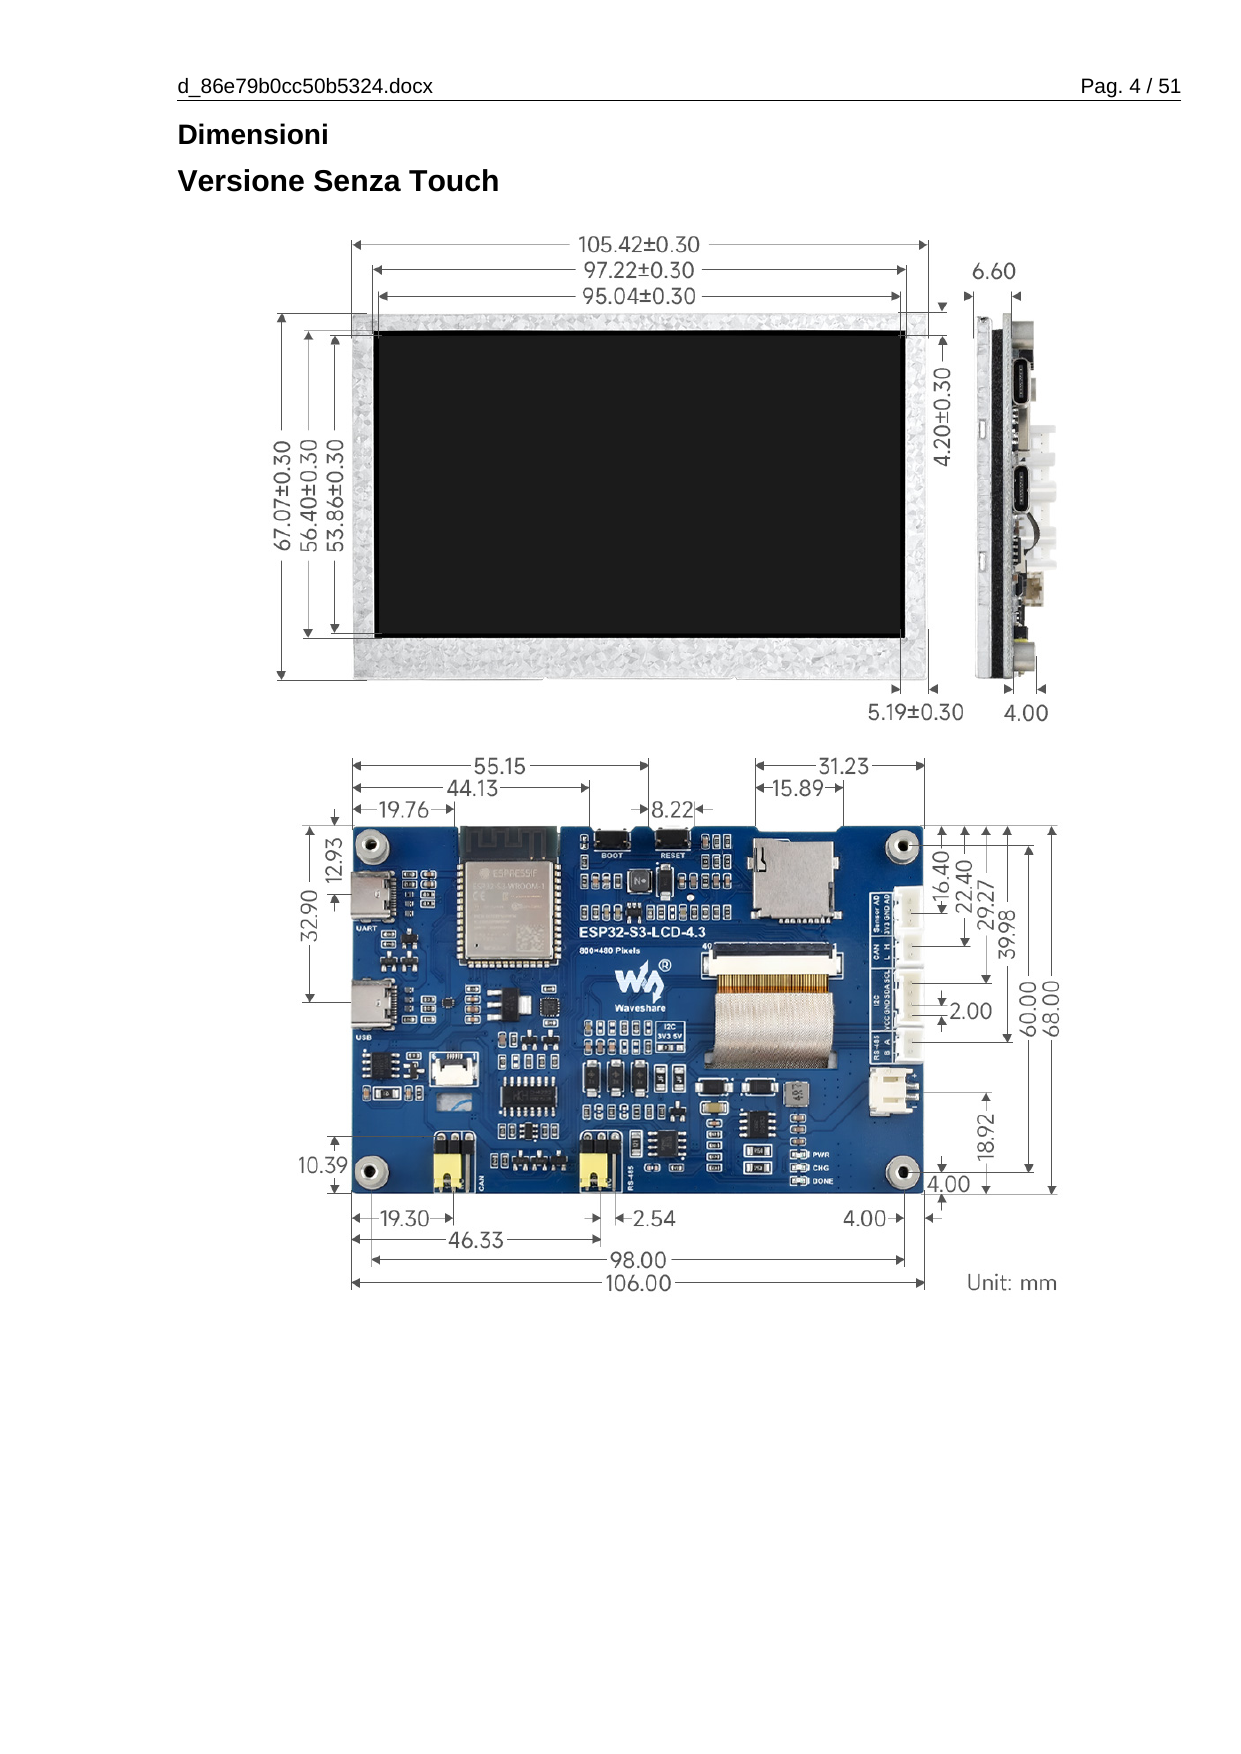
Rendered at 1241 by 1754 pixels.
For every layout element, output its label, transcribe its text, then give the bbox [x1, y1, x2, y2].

subtitle Dimensioni [177, 118, 1181, 151]
subtitle Versione Senza Touch [177, 163, 1181, 198]
picture [253, 197, 1105, 1328]
